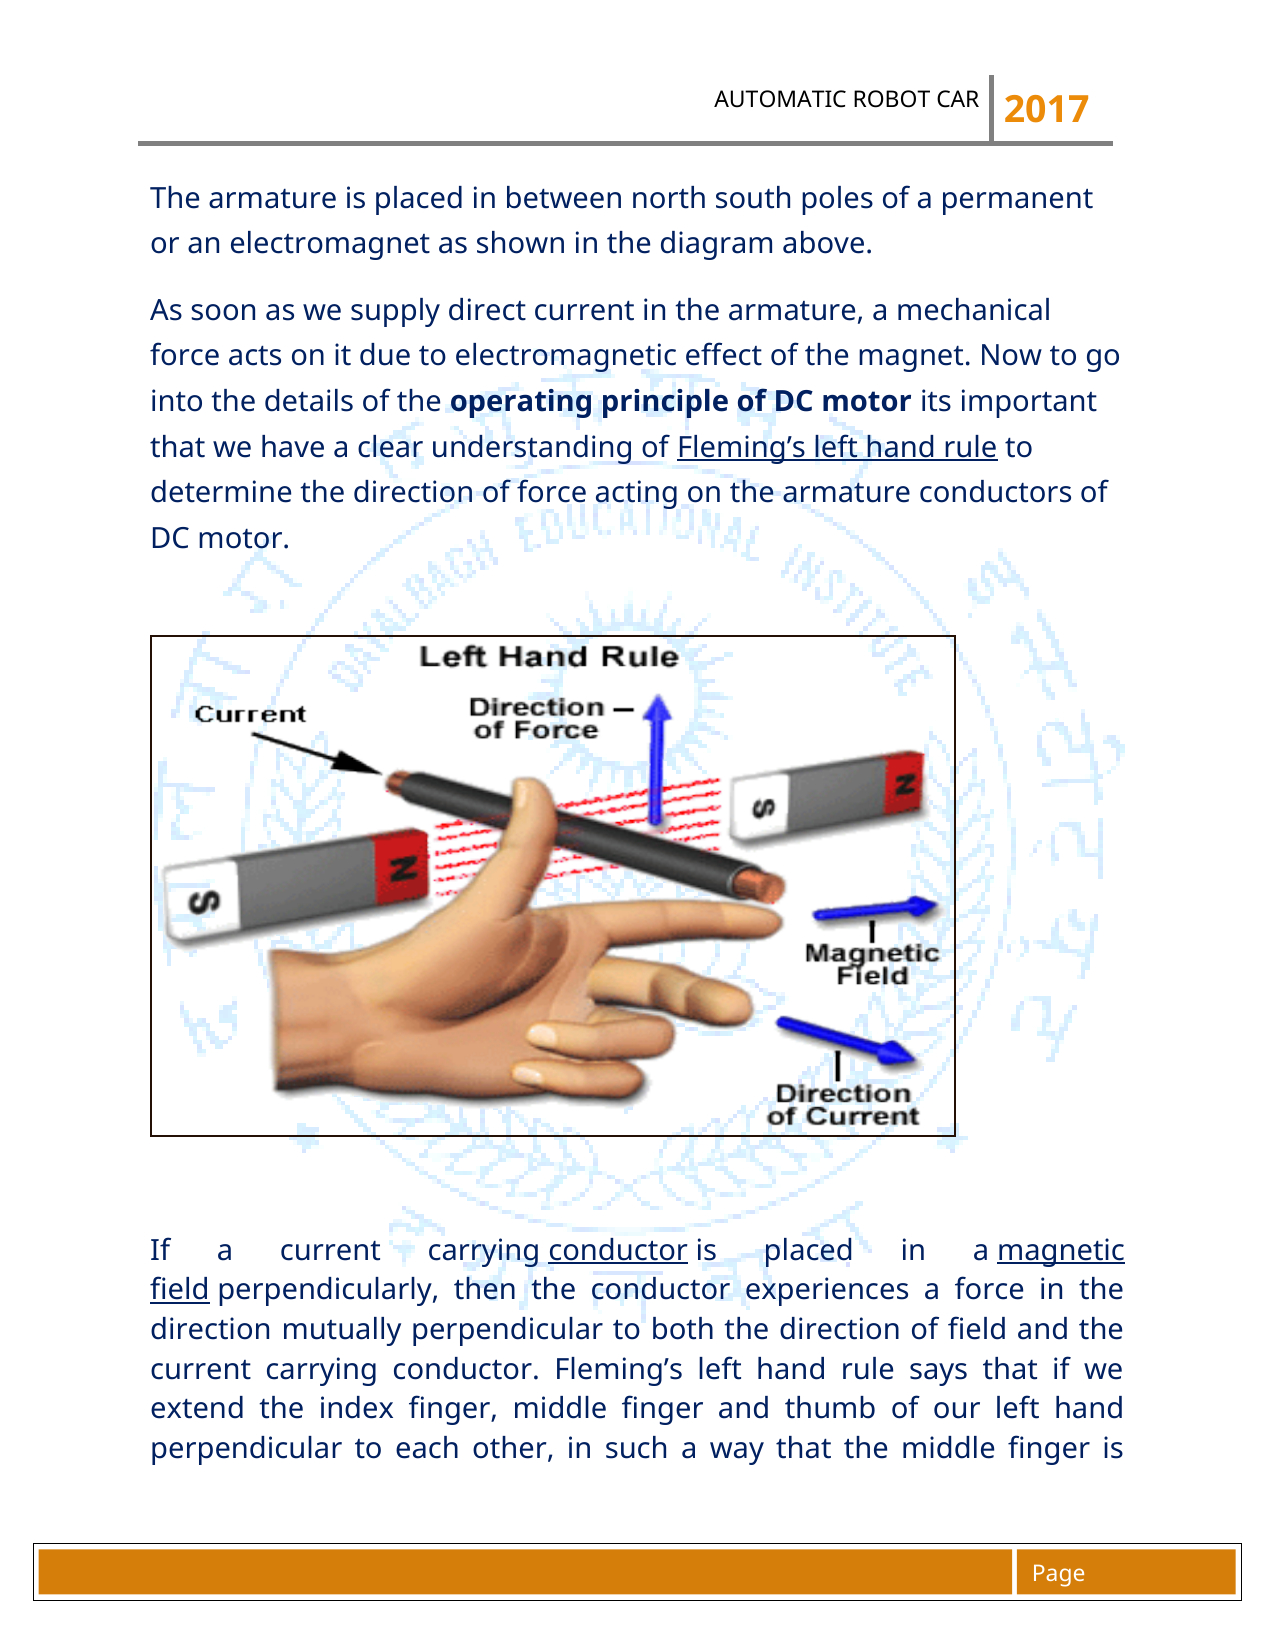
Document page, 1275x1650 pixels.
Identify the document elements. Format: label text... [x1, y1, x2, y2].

text The armature is placed in between north south poles of a permanent or an electromagnet as shown in the diagram above. [150, 177, 1125, 262]
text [150, 1229, 1125, 1467]
picture [152, 637, 954, 1135]
text As soon as we supply direct current in the armature, a mechanical force acts on it due to electromagnetic effect of the magnet. Now to go into the details of the operating principle of DC motor its important that we have a clear understanding of Fleming’s left hand rule to determine the direction of force acting on the armature conductors of DC motor. [150, 289, 1125, 557]
